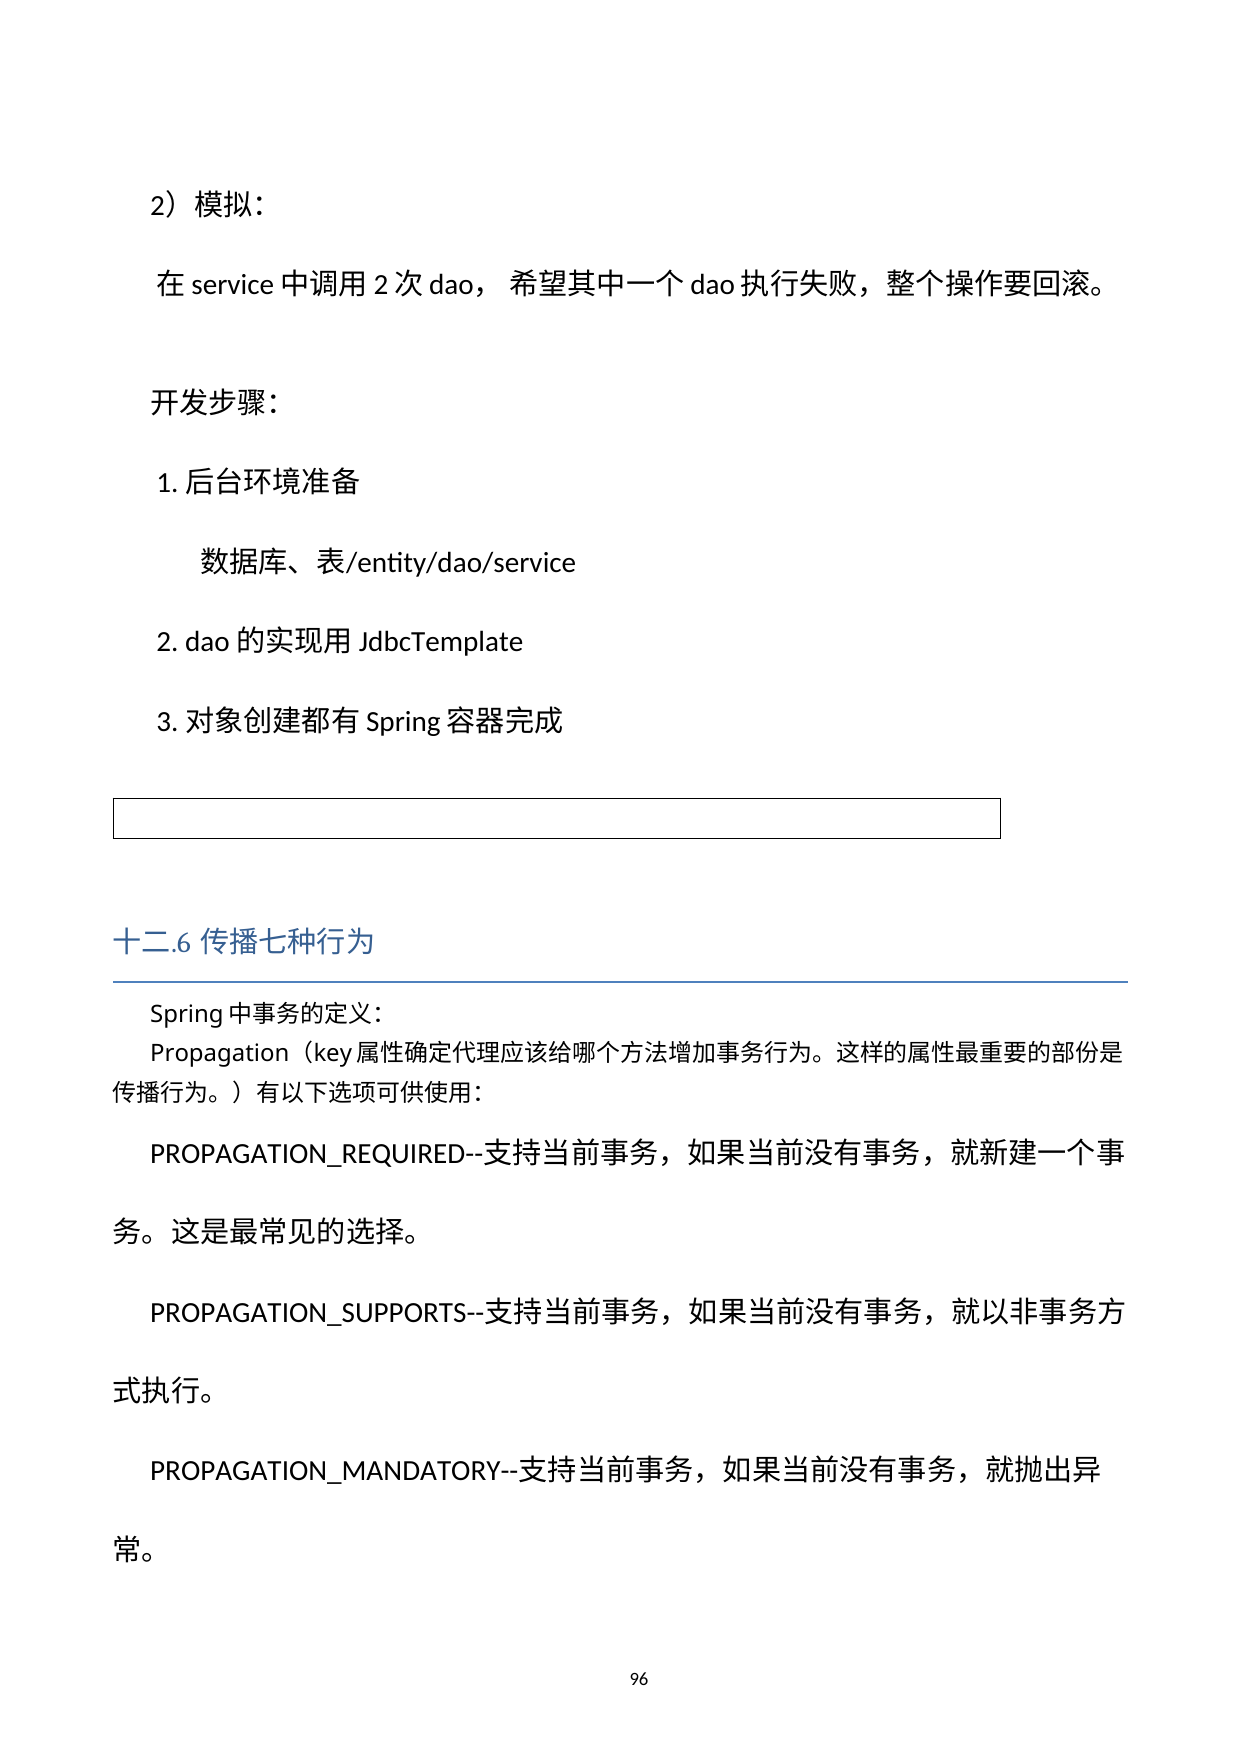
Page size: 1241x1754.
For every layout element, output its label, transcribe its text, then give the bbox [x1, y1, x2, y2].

text PROPAGATION_REQUIRED--支持当前事务，如果当前没有事务，就新建一个事务。这是最常见的选择。 [112, 1111, 1128, 1269]
text PROPAGATION_SUPPORTS--支持当前事务，如果当前没有事务，就以非事务方式执行。 [112, 1269, 1128, 1428]
text 3. 对象创建都有Spring容器完成 [112, 678, 1128, 758]
text 数据库、表/entity/dao/service [156, 520, 1128, 599]
subtitle 传播七种行为 [112, 900, 1128, 983]
text PROPAGATION_MANDATORY--支持当前事务，如果当前没有事务，就抛出异常。 [112, 1428, 1128, 1587]
text 开发步骤： [112, 361, 1128, 440]
text Spring中事务的定义： [112, 992, 1128, 1031]
text 在service中调用2次dao， 希望其中一个dao执行失败，整个操作要回滚。 [112, 242, 1128, 321]
text 2）模拟： [112, 163, 1128, 242]
text 2. dao 的实现用JdbcTemplate [112, 599, 1128, 678]
text 1. 后台环境准备 [112, 440, 1128, 520]
text Propagation（key属性确定代理应该给哪个方法增加事务行为。这样的属性最重要的部份是传播行为。）有以下选项可供使用： [112, 1031, 1128, 1111]
table_header [114, 799, 1000, 838]
